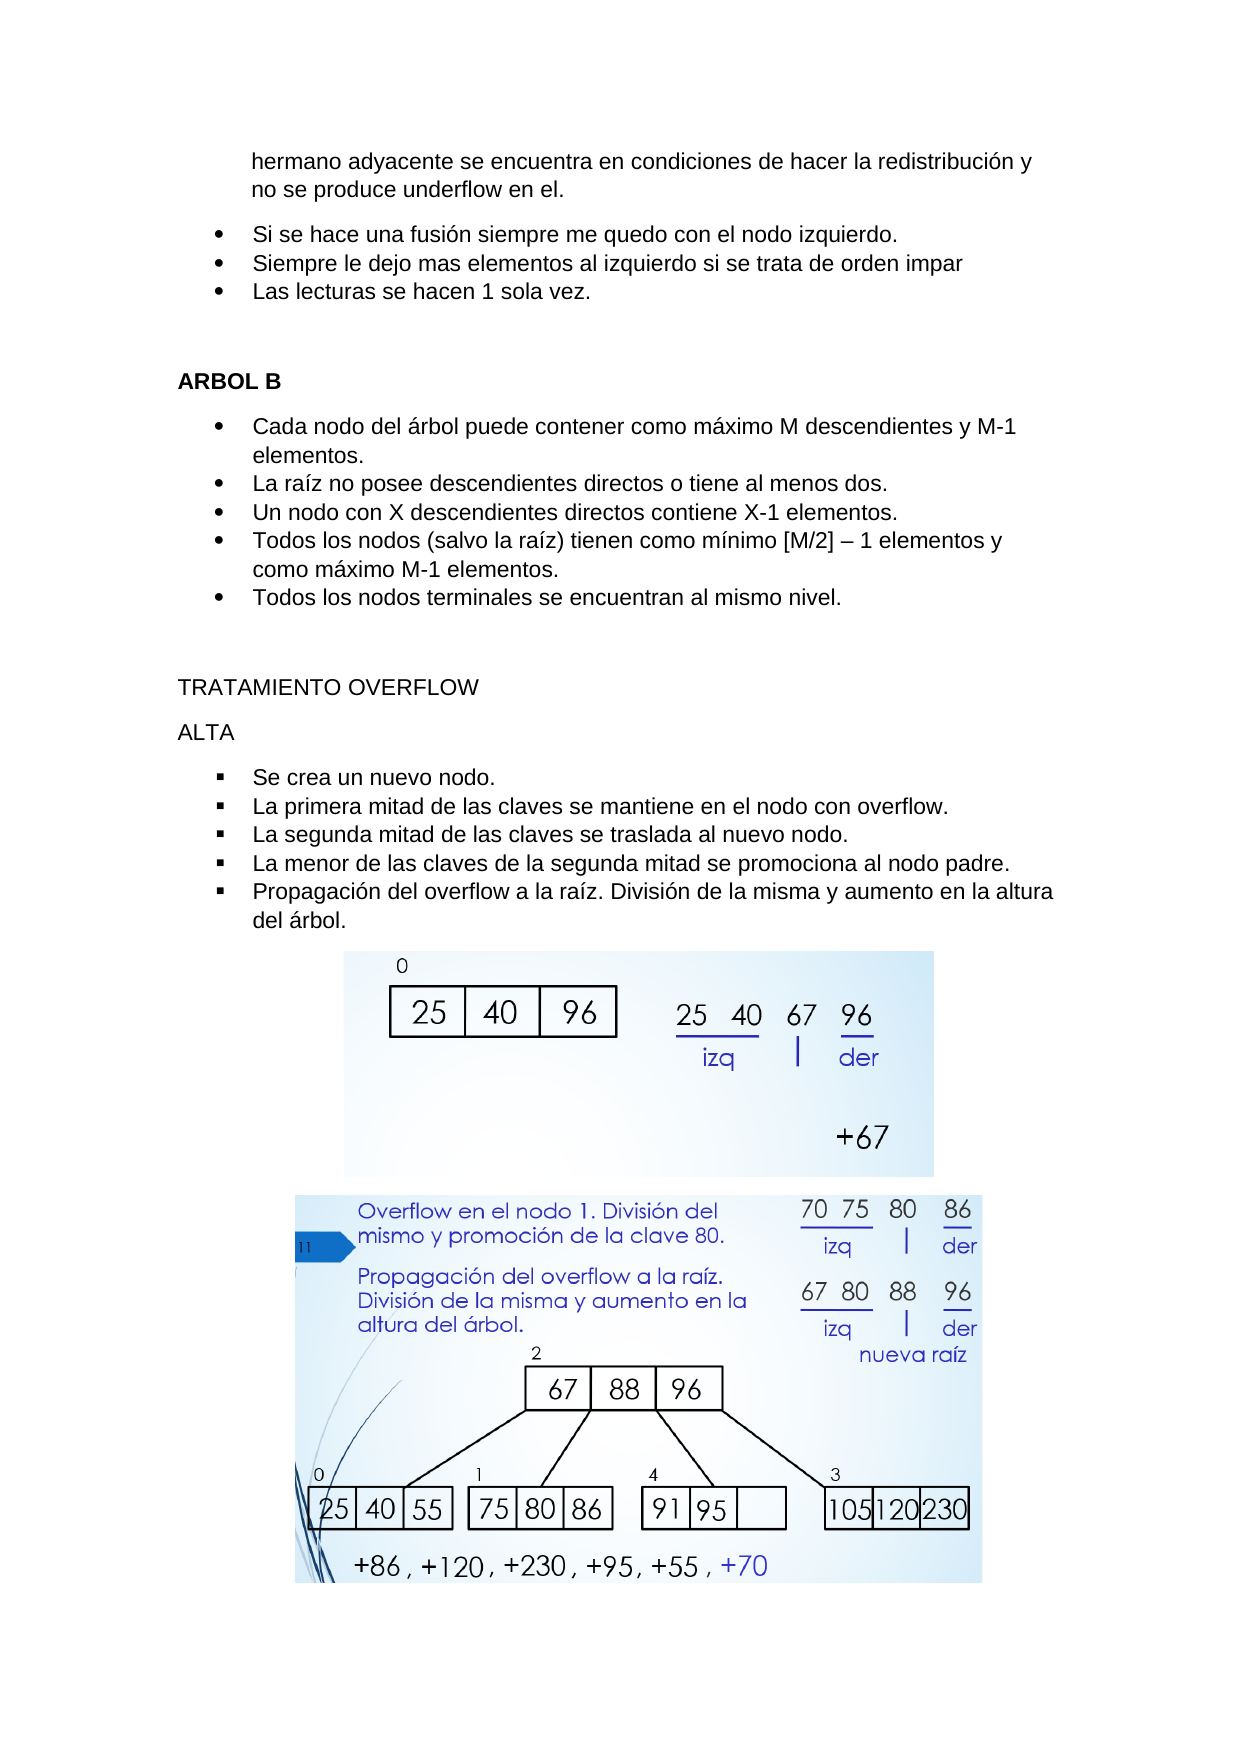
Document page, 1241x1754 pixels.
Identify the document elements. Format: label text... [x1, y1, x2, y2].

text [251, 148, 1063, 202]
list Todos los nodos (salvo la raíz) tienen como mínimo [M/2] – 1 elementos y como máximo M-1 elementos. [215, 527, 1063, 582]
list Si se hace una fusión siempre me quedo con el nodo izquierdo. [215, 221, 1063, 247]
picture [295, 1195, 983, 1583]
list Las lecturas se hacen 1 sola vez. [215, 278, 1063, 304]
list Propagación del overflow a la raíz. División de la misma y aumento en la altura del árbol. [215, 878, 1063, 933]
list Todos los nodos terminales se encuentran al mismo nivel. [215, 584, 1063, 610]
list Siempre le dejo mas elementos al izquierdo si se trata de orden impar [215, 249, 1063, 276]
list Un nodo con X descendientes directos contiene X-1 elementos. [215, 499, 1063, 525]
list La primera mitad de las claves se mantiene en el nodo con overflow. [215, 793, 1063, 819]
list Cada nodo del árbol puede contener como máximo M descendientes y M-1 elementos. [215, 413, 1063, 468]
picture [343, 951, 935, 1177]
list La raíz no posee descendientes directos o tiene al menos dos. [215, 470, 1063, 497]
list Se crea un nuevo nodo. [215, 764, 1063, 791]
text TRATAMIENTO OVERFLOW [177, 674, 1063, 701]
list La segunda mitad de las claves se traslada al nuevo nodo. [215, 821, 1063, 848]
text ALTA [177, 719, 1063, 746]
text ARBOL B [177, 368, 1063, 394]
list La menor de las claves de la segunda mitad se promociona al nodo padre. [215, 850, 1063, 876]
